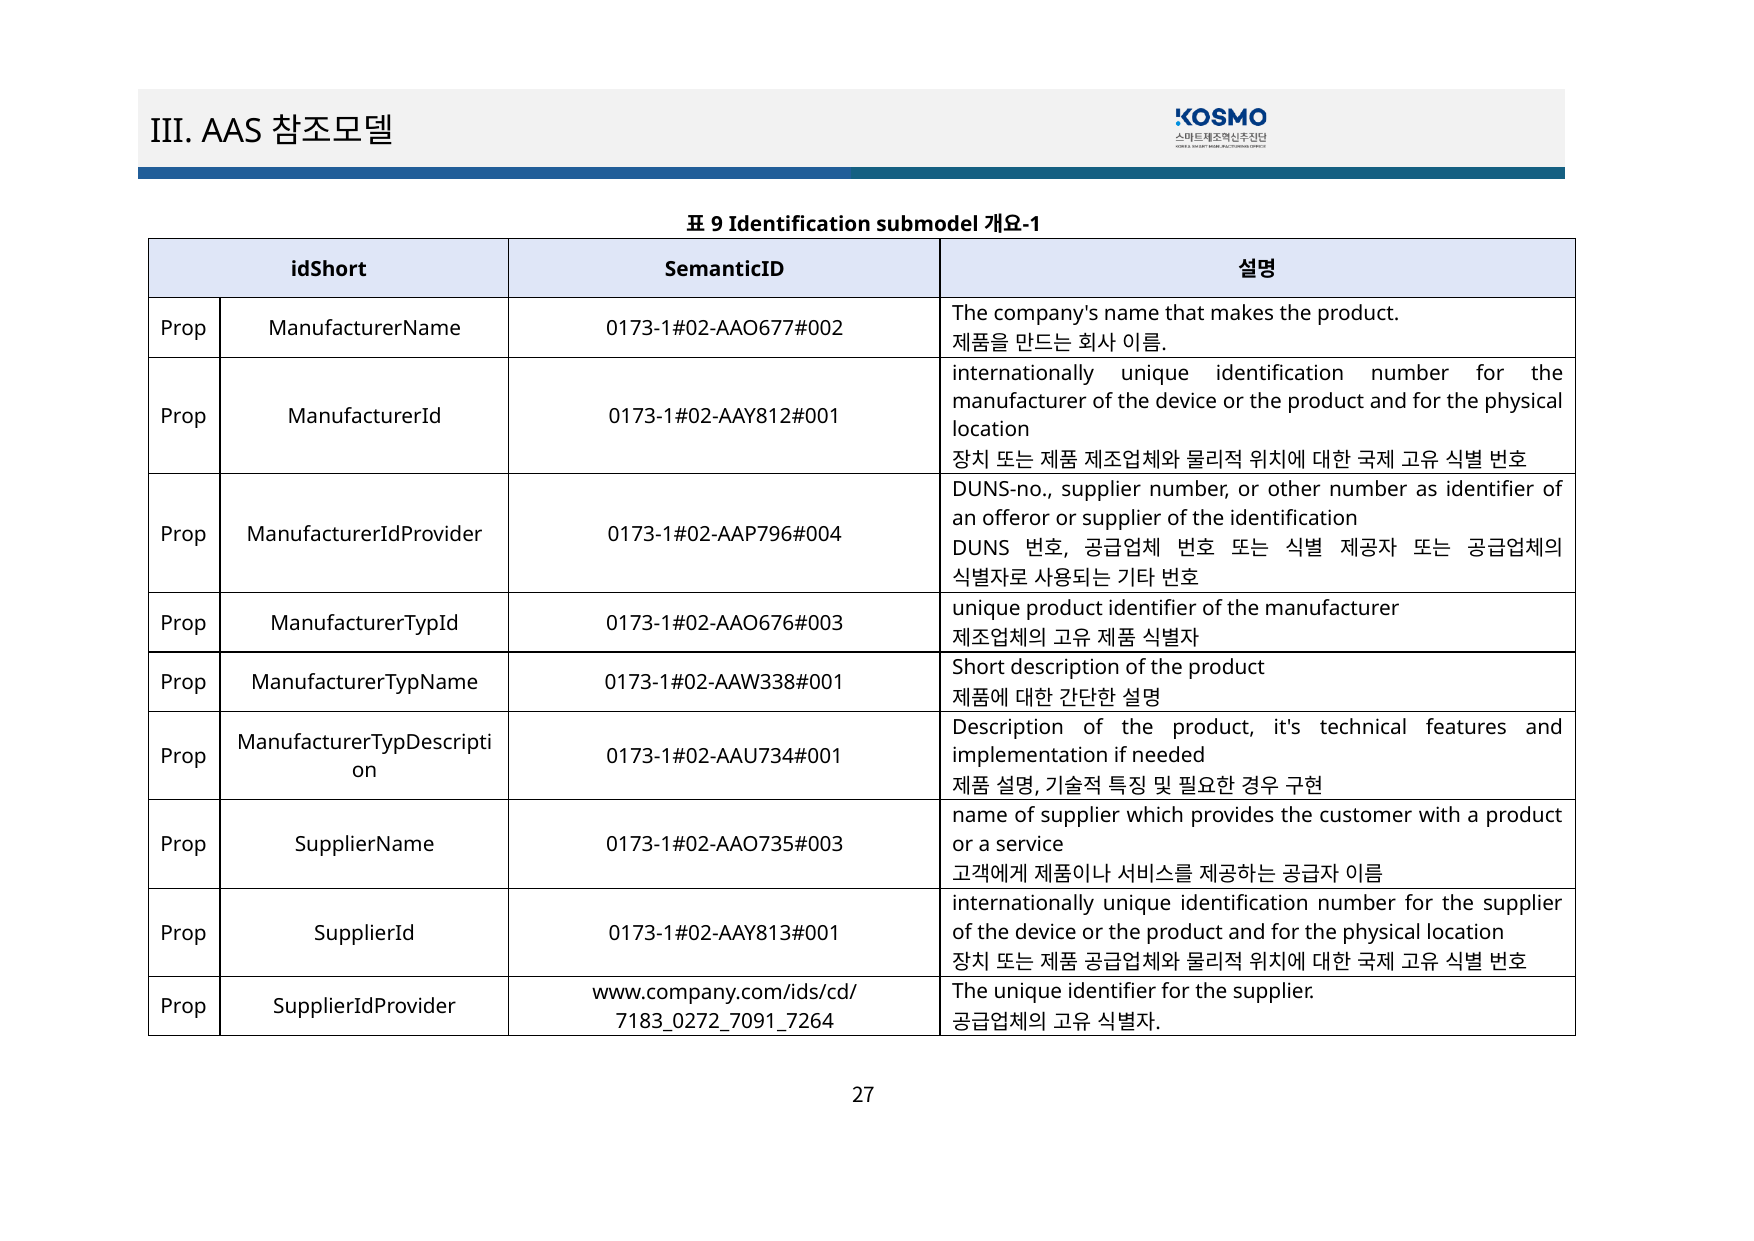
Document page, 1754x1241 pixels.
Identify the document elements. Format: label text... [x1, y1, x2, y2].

table_cell www.company.com/ids/cd/ 7183_0272_7091_7264 [509, 977, 939, 1035]
table_header idShort [149, 239, 508, 297]
table_cell ManufacturerTypId [221, 593, 508, 651]
table_cell Prop [149, 593, 219, 651]
table_header 설명 [941, 239, 1575, 297]
table_cell internationally unique identification number for the manufacturer of the device or the product and for the physical location 장치 또는 제품 제조업체와 물리적 위치에 대한 국제 고유 식별 번호 [941, 358, 1575, 473]
table_cell ManufacturerId [221, 358, 508, 473]
table_cell Prop [149, 474, 219, 592]
table_cell 0173-1#02-AAP796#004 [509, 474, 939, 592]
table_cell Prop [149, 889, 219, 976]
table_cell ManufacturerName [221, 298, 508, 357]
table_cell 0173-1#02-AAO735#003 [509, 800, 939, 887]
table_header SemanticID [509, 239, 939, 297]
table_cell 0173-1#02-AAY813#001 [509, 889, 939, 976]
table_cell ManufacturerIdProvider [221, 474, 508, 592]
table_cell internationally unique identification number for the supplier of the device or the product and for the physical location 장치 또는 제품 공급업체와 물리적 위치에 대한 국제 고유 식별 번호 [941, 889, 1575, 976]
table_cell Prop [149, 800, 219, 887]
table_cell SupplierId [221, 889, 508, 976]
table_cell The company's name that makes the product. 제품을 만드는 회사 이름. [941, 298, 1575, 357]
table_cell Prop [149, 712, 219, 799]
table_cell SupplierName [221, 800, 508, 887]
table_cell Prop [149, 358, 219, 473]
table_cell Description of the product, it's technical features and implementation if needed 제품 설명, 기술적 특징 및 필요한 경우 구현 [941, 712, 1575, 799]
table_cell unique product identifier of the manufacturer 제조업체의 고유 제품 식별자 [941, 593, 1575, 651]
table_cell Prop [149, 977, 219, 1035]
table_cell Prop [149, 298, 219, 357]
table_cell Prop [149, 653, 219, 711]
table_cell ManufacturerTypDescription [221, 712, 508, 799]
table_cell SupplierIdProvider [221, 977, 508, 1035]
table_cell Short description of the product 제품에 대한 간단한 설명 [941, 653, 1575, 711]
table_cell 0173-1#02-AAU734#001 [509, 712, 939, 799]
table_cell 0173-1#02-AAW338#001 [509, 653, 939, 711]
picture [1175, 108, 1267, 148]
table_cell 0173-1#02-AAO676#003 [509, 593, 939, 651]
table_cell 0173-1#02-AAO677#002 [509, 298, 939, 357]
table_cell ManufacturerTypName [221, 653, 508, 711]
table_cell DUNS-no., supplier number, or other number as identifier of an offeror or supplier of the identification DUNS 번호, 공급업체 번호 또는 식별 제공자 또는 공급업체의 식별자로 사용되는 기타 번호 [941, 474, 1575, 592]
table_cell The unique identifier for the supplier. 공급업체의 고유 식별자. [941, 977, 1575, 1035]
table_cell 0173-1#02-AAY812#001 [509, 358, 939, 473]
table_cell name of supplier which provides the customer with a product or a service 고객에게 제품이나 서비스를 제공하는 공급자 이름 [941, 800, 1575, 887]
